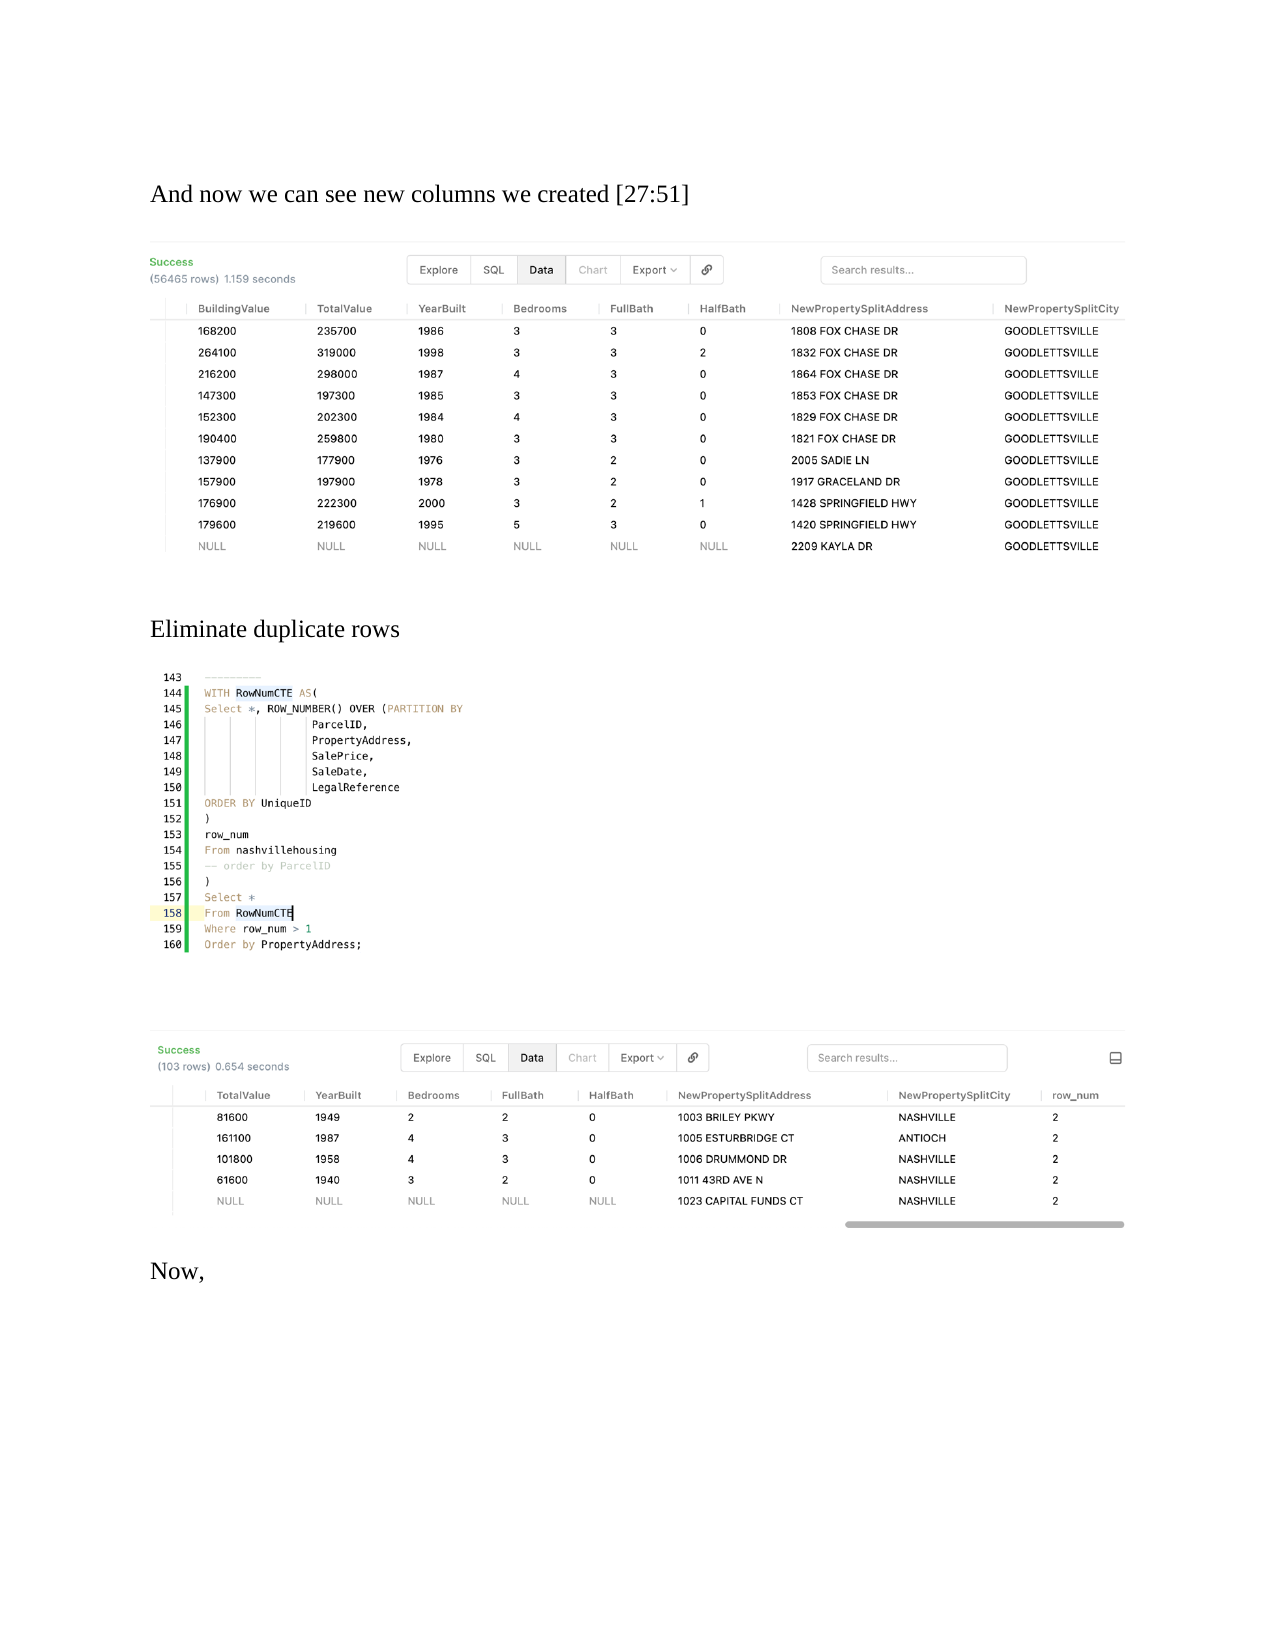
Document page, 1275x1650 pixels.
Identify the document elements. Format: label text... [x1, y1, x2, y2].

picture [150, 671, 1125, 1228]
text Eliminate duplicate rows [150, 614, 1125, 643]
picture [150, 207, 1125, 557]
text And now we can see new columns we created [27:51] [150, 179, 1125, 207]
text Now, [150, 1256, 1125, 1285]
